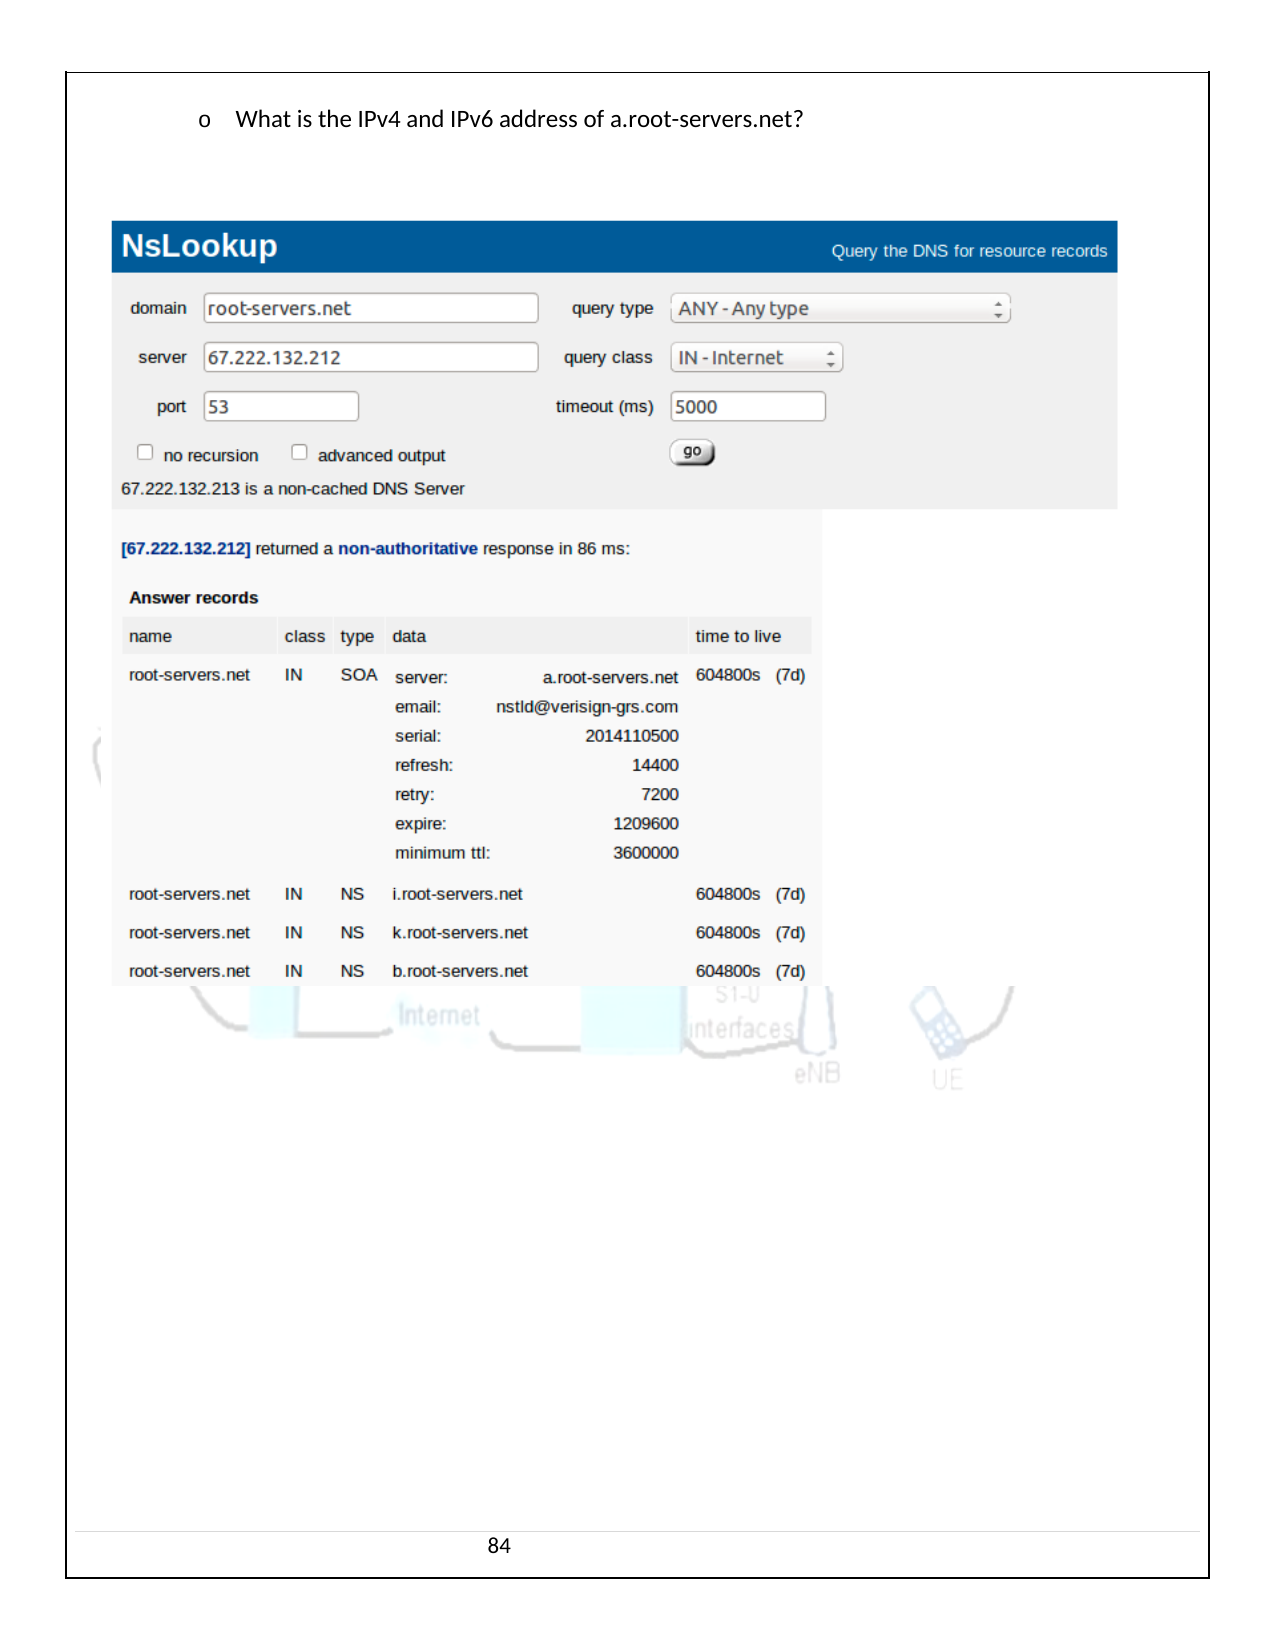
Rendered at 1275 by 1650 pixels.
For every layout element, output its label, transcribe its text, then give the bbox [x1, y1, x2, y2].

list What is the IPv4 and IPv6 address of a.root-servers.net? [198, 103, 1200, 133]
